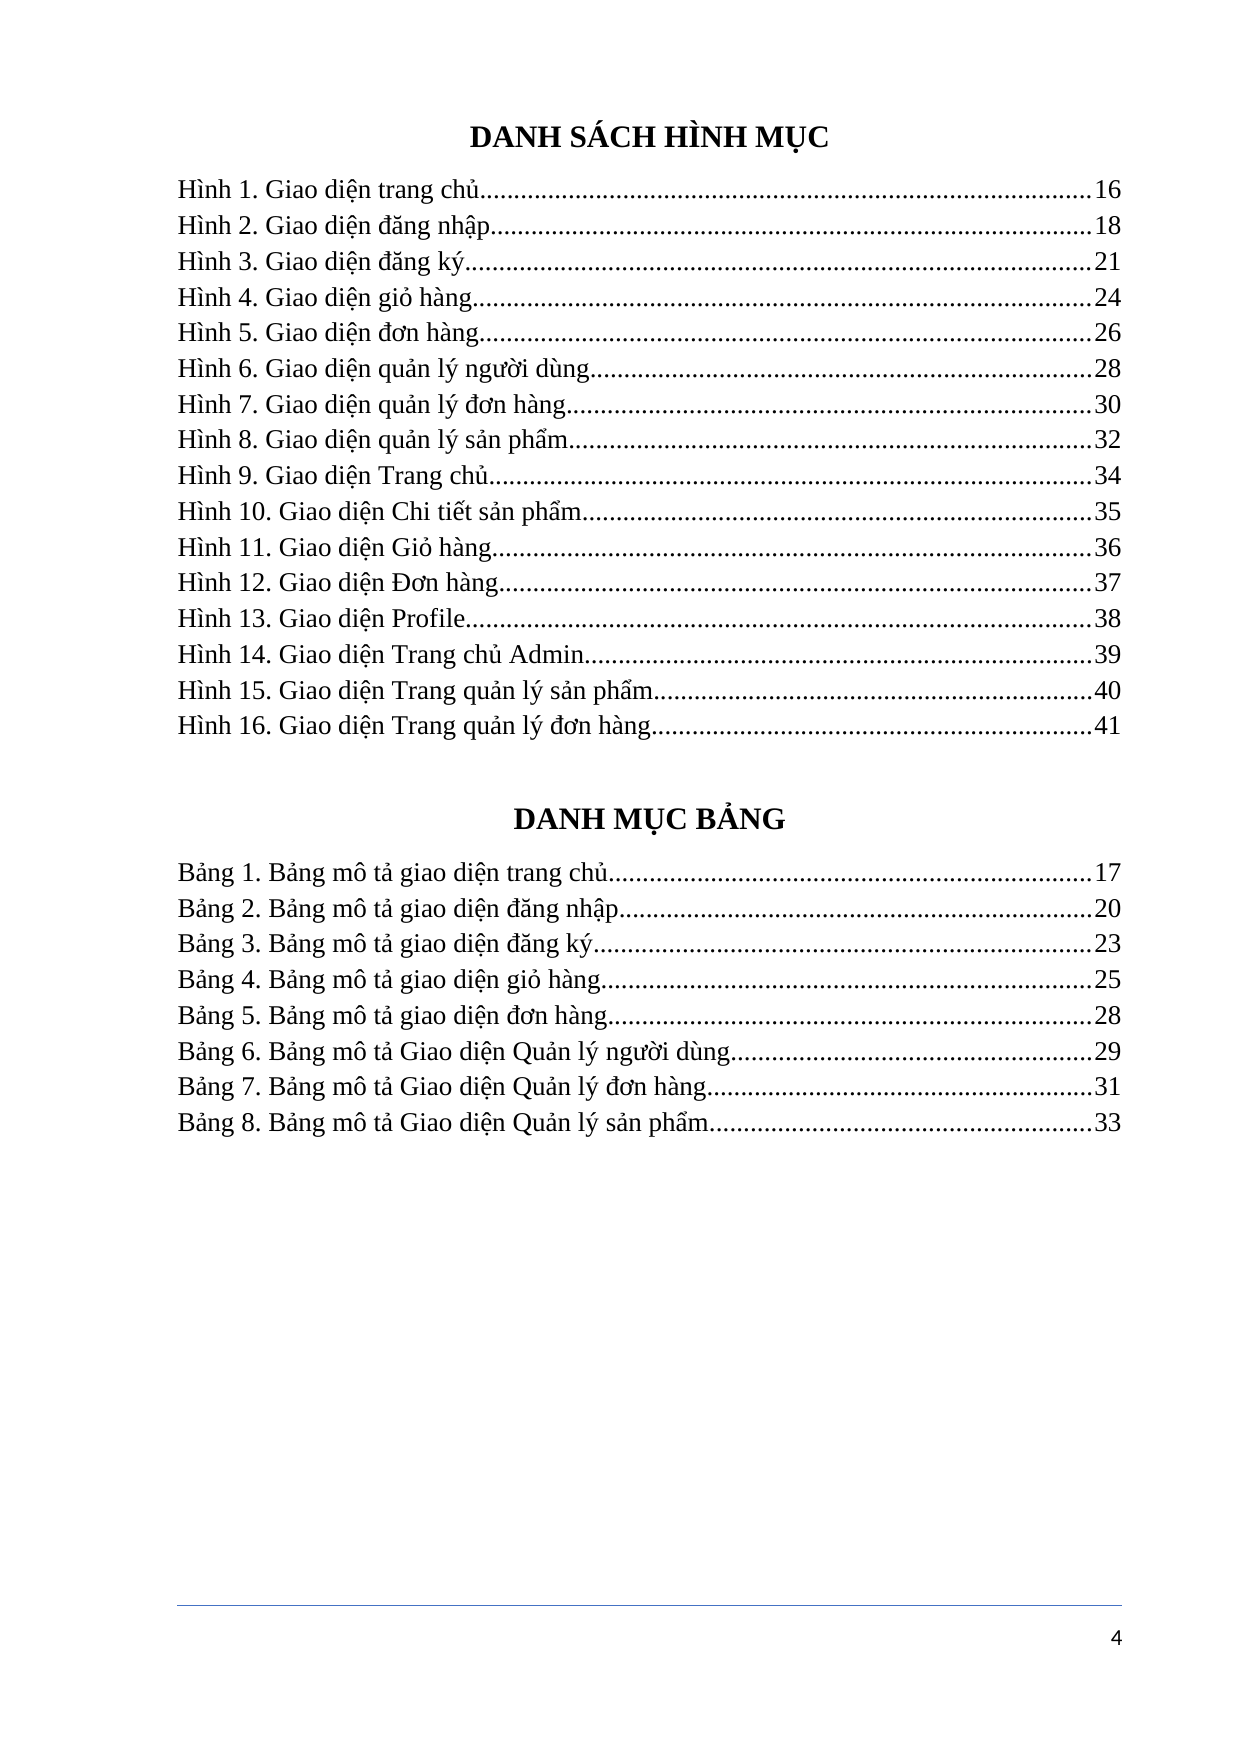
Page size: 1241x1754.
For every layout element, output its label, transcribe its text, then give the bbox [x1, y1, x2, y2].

text Bảng 7. Bảng mô tả Giao diện Quản lý đơn hàng 31 [177, 1070, 1122, 1102]
text DANH MỤC BẢNG [177, 801, 1122, 837]
text Bảng 5. Bảng mô tả giao diện đơn hàng 28 [177, 999, 1122, 1030]
text Hình 5. Giao diện đơn hàng 26 [177, 316, 1122, 348]
text Hình 10. Giao diện Chi tiết sản phẩm 35 [177, 495, 1122, 526]
text Bảng 6. Bảng mô tả Giao diện Quản lý người dùng 29 [177, 1035, 1122, 1066]
text Hình 9. Giao diện Trang chủ 34 [177, 459, 1122, 491]
text Hình 13. Giao diện Profile 38 [177, 602, 1122, 633]
text Hình 11. Giao diện Giỏ hàng 36 [177, 531, 1122, 562]
text Bảng 3. Bảng mô tả giao diện đăng ký 23 [177, 927, 1122, 959]
text Hình 1. Giao diện trang chủ 16 [177, 173, 1122, 205]
text Hình 3. Giao diện đăng ký 21 [177, 245, 1122, 276]
text Hình 14. Giao diện Trang chủ Admin 39 [177, 638, 1122, 669]
text Hình 7. Giao diện quản lý đơn hàng 30 [177, 388, 1122, 419]
text Bảng 4. Bảng mô tả giao diện giỏ hàng 25 [177, 963, 1122, 994]
text Bảng 8. Bảng mô tả Giao diện Quản lý sản phẩm 33 [177, 1106, 1122, 1137]
text DANH SÁCH HÌNH MỤC [177, 118, 1122, 154]
text Hình 15. Giao diện Trang quản lý sản phẩm 40 [177, 674, 1122, 705]
text Hình 16. Giao diện Trang quản lý đơn hàng 41 [177, 709, 1122, 741]
text Bảng 2. Bảng mô tả giao diện đăng nhập 20 [177, 892, 1122, 923]
text Hình 2. Giao diện đăng nhập 18 [177, 209, 1122, 240]
text Hình 12. Giao diện Đơn hàng 37 [177, 567, 1122, 598]
text Hình 6. Giao diện quản lý người dùng 28 [177, 352, 1122, 383]
text Hình 4. Giao diện giỏ hàng 24 [177, 281, 1122, 312]
text Hình 8. Giao diện quản lý sản phẩm 32 [177, 424, 1122, 455]
text Bảng 1. Bảng mô tả giao diện trang chủ 17 [177, 856, 1122, 887]
